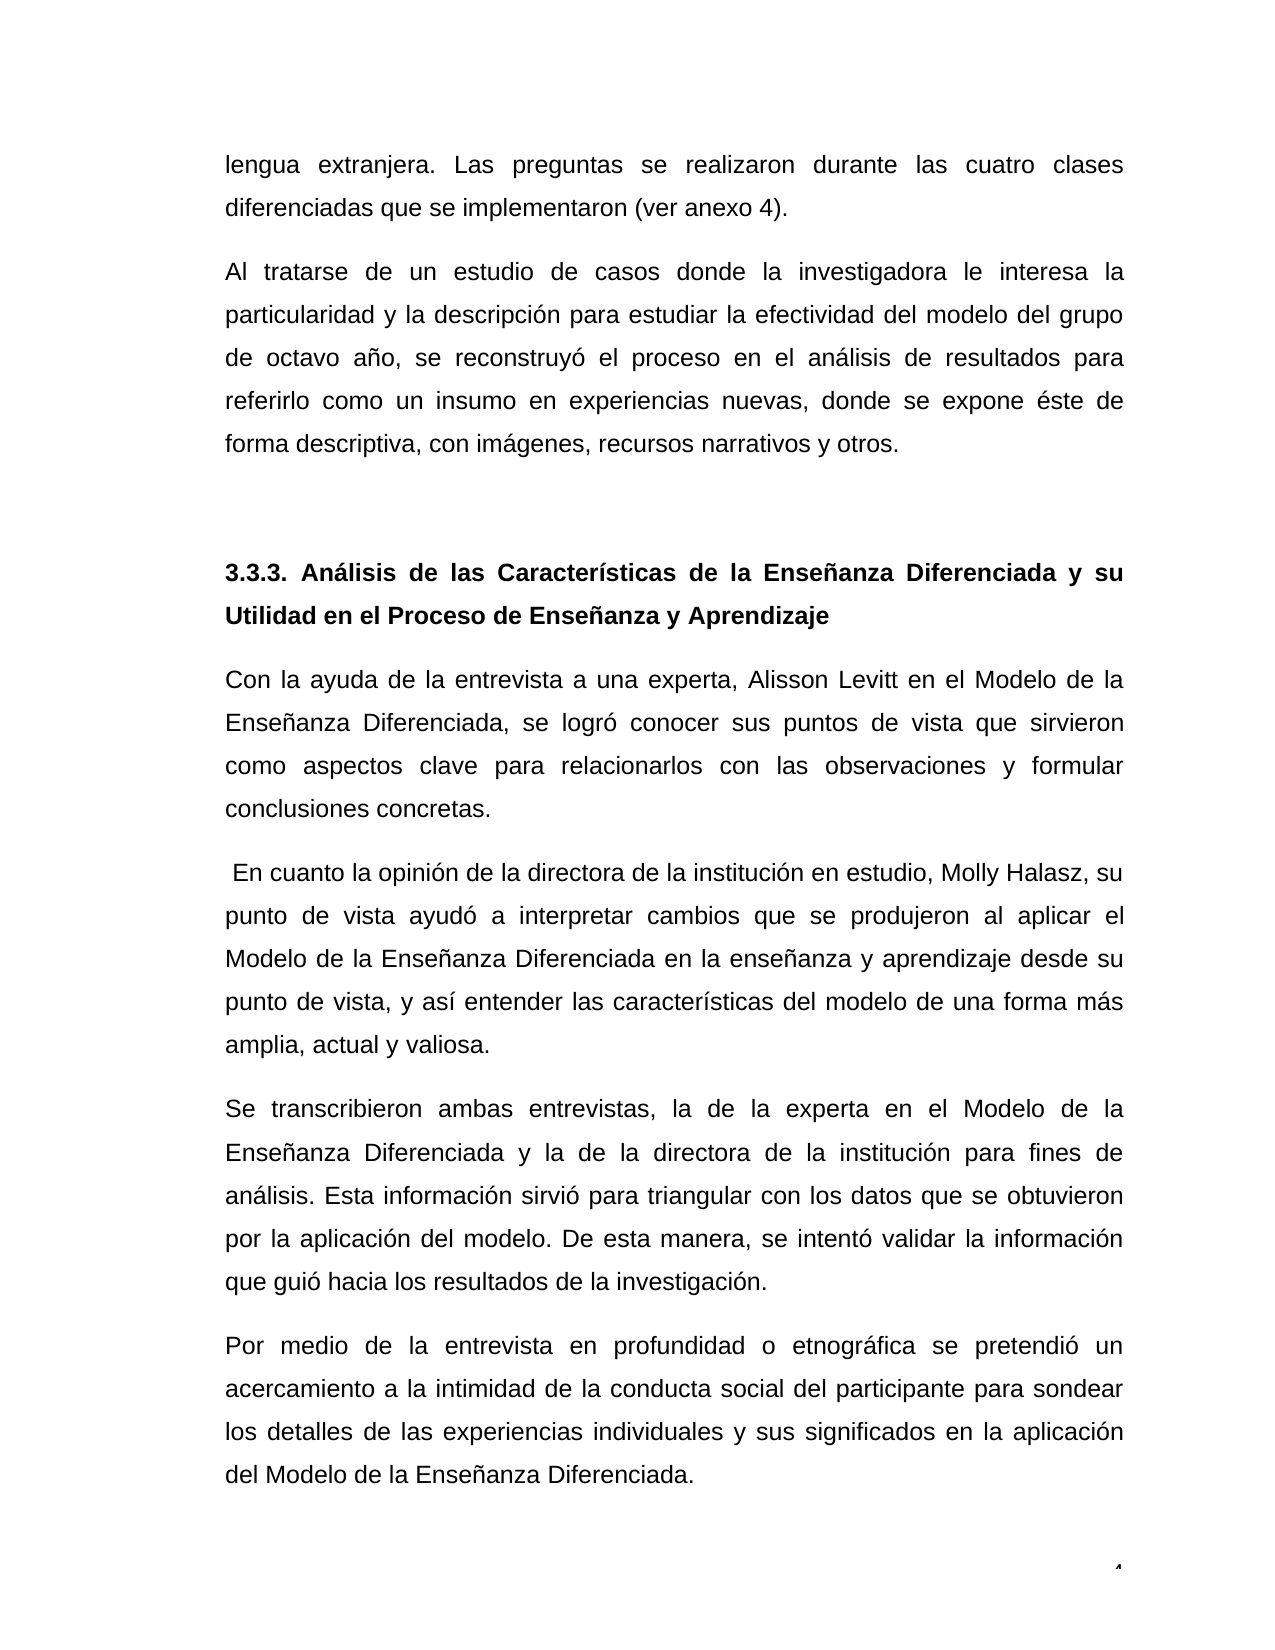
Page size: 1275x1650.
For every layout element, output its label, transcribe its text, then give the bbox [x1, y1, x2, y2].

subtitle Análisis de las Características de la Enseñanza Diferenciada y su Utilidad en el Proceso de Enseñanza y Aprendizaje [225, 558, 1125, 629]
text Por medio de la entrevista en profundidad o etnográfica se pretendió un acercamiento a la intimidad de la conducta social del participante para sondear los detalles de las experiencias individuales y sus significados en la aplicación del Modelo de la Enseñanza Diferenciada. [225, 1331, 1125, 1489]
text Se transcribieron ambas entrevistas, la de la experta en el Modelo de la Enseñanza Diferenciada y la de la directora de la institución para fines de análisis. Esta información sirvió para triangular con los datos que se obtuvieron por la aplicación del modelo. De esta manera, se intentó validar la información que guió hacia los resultados de la investigación. [225, 1094, 1125, 1296]
text lengua extranjera. Las preguntas se realizaron durante las cuatro clases diferenciadas que se implementaron (ver anexo 4). [225, 150, 1126, 222]
text Al tratarse de un estudio de casos donde la investigadora le interesa la particularidad y la descripción para estudiar la efectividad del modelo del grupo de octavo año, se reconstruyó el proceso en el análisis de resultados para referirlo como un insumo en experiencias nuevas, donde se expone éste de forma descriptiva, con imágenes, recursos narrativos y otros. [225, 257, 1126, 458]
text Con la ayuda de la entrevista a una experta, Alisson Levitt en el Modelo de la Enseñanza Diferenciada, se logró conocer sus puntos de vista que sirvieron como aspectos clave para relacionarlos con las observaciones y formular conclusiones concretas. [225, 664, 1126, 823]
text En cuanto la opinión de la directora de la institución en estudio, Molly Halasz, su punto de vista ayudó a interpretar cambios que se produjeron al aplicar el Modelo de la Enseñanza Diferenciada en la enseñanza y aprendizaje desde su punto de vista, y así entender las características del modelo de una forma más amplia, actual y valiosa. [225, 858, 1126, 1059]
